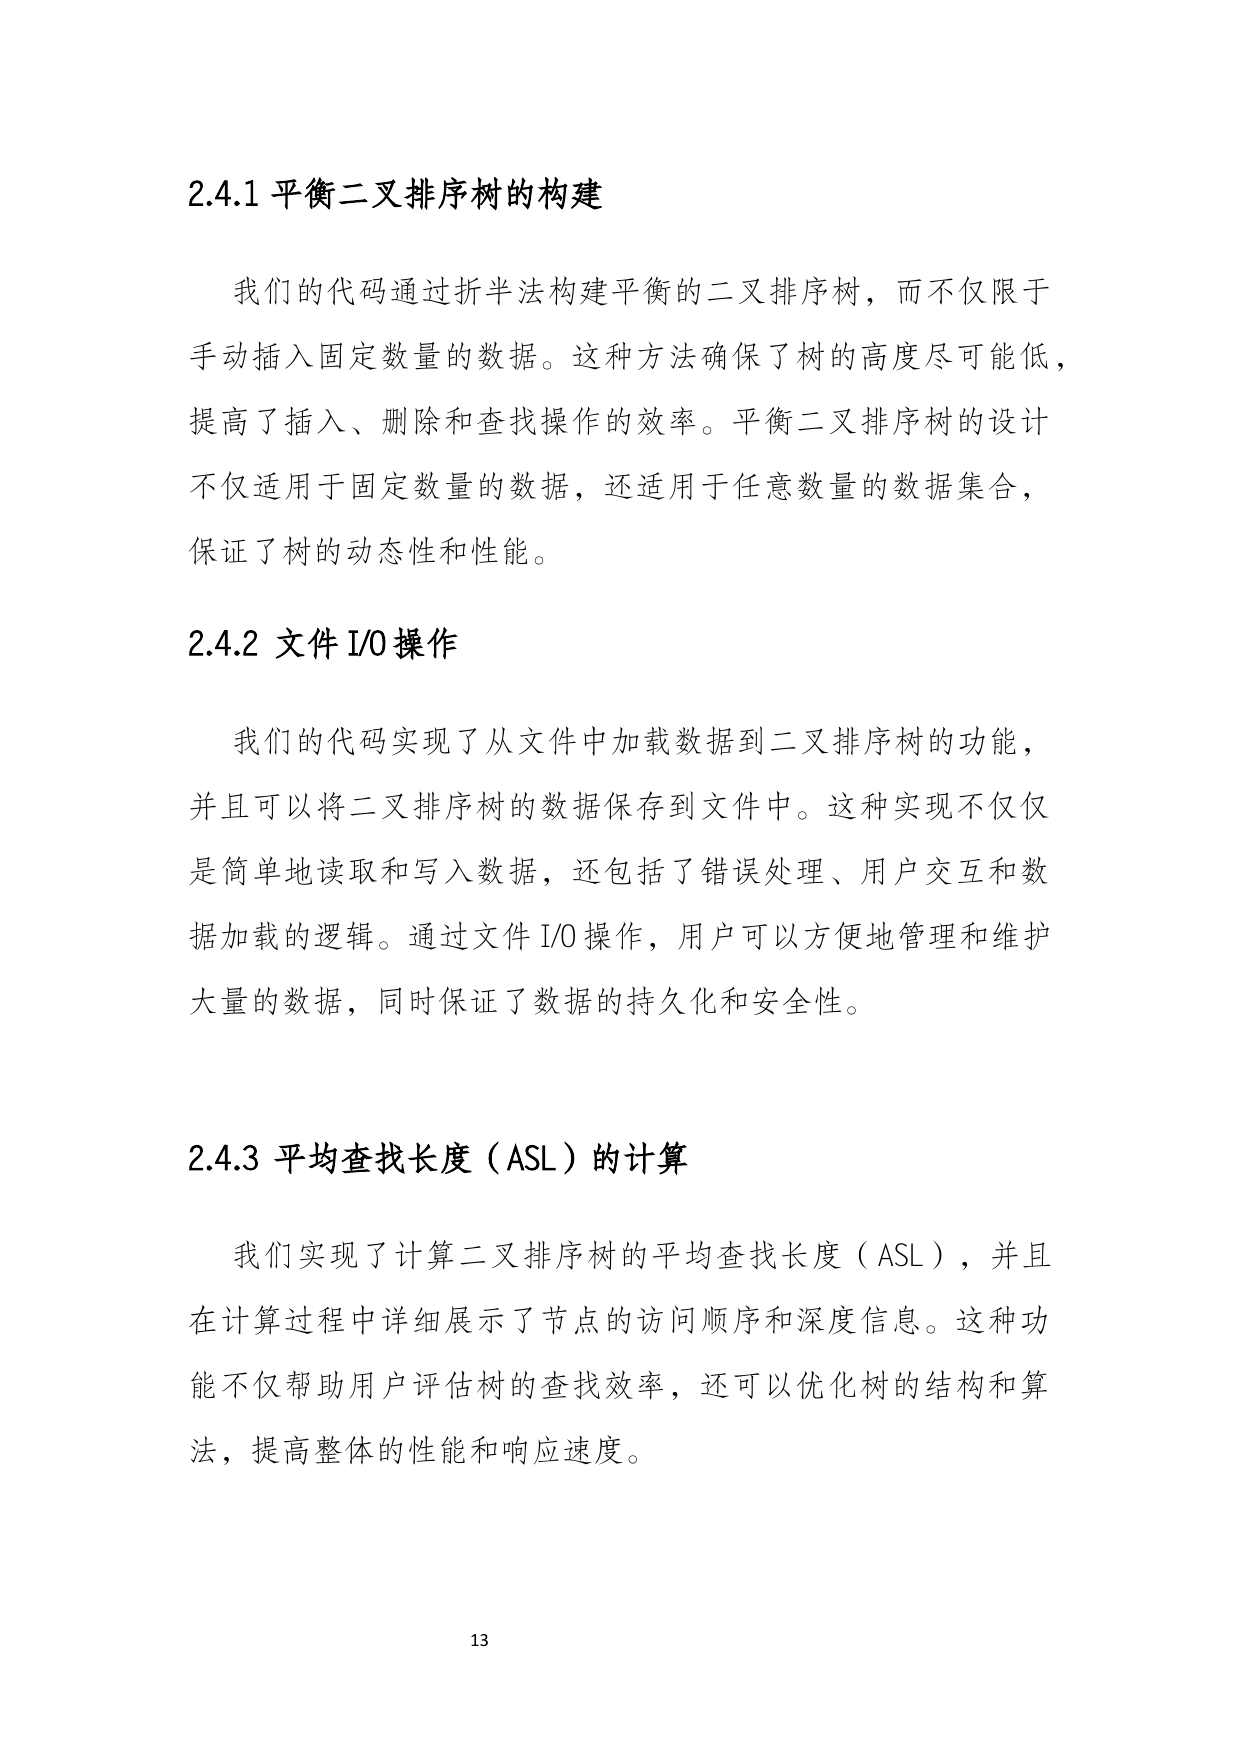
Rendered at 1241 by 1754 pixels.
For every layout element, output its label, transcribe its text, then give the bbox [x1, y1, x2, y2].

list 我们的代码通过折半法构建平衡的二叉排序树，而不仅限于手动插入固定数量的数据。这种方法确保了树的高度尽可能低，提高了插入、删除和查找操作的效率。平衡二叉排序树的设计不仅适用于固定数量的数据，还适用于任意数量的数据集合，保证了树的动态性和性能。 [187, 260, 1053, 585]
subtitle 2.4.3 平均查找长度（ASL）的计算 [187, 1127, 1053, 1192]
list 我们实现了计算二叉排序树的平均查找长度（ASL），并且在计算过程中详细展示了节点的访问顺序和深度信息。这种功能不仅帮助用户评估树的查找效率，还可以优化树的结构和算法，提高整体的性能和响应速度。 [187, 1224, 1053, 1484]
subtitle 2.4.2 文件I/O操作 [187, 612, 1053, 677]
list 我们的代码实现了从文件中加载数据到二叉排序树的功能，并且可以将二叉排序树的数据保存到文件中。这种实现不仅仅是简单地读取和写入数据，还包括了错误处理、用户交互和数据加载的逻辑。通过文件I/O操作，用户可以方便地管理和维护大量的数据，同时保证了数据的持久化和安全性。 [187, 709, 1053, 1034]
subtitle 2.4.1平衡二叉排序树的构建 [187, 162, 1053, 227]
